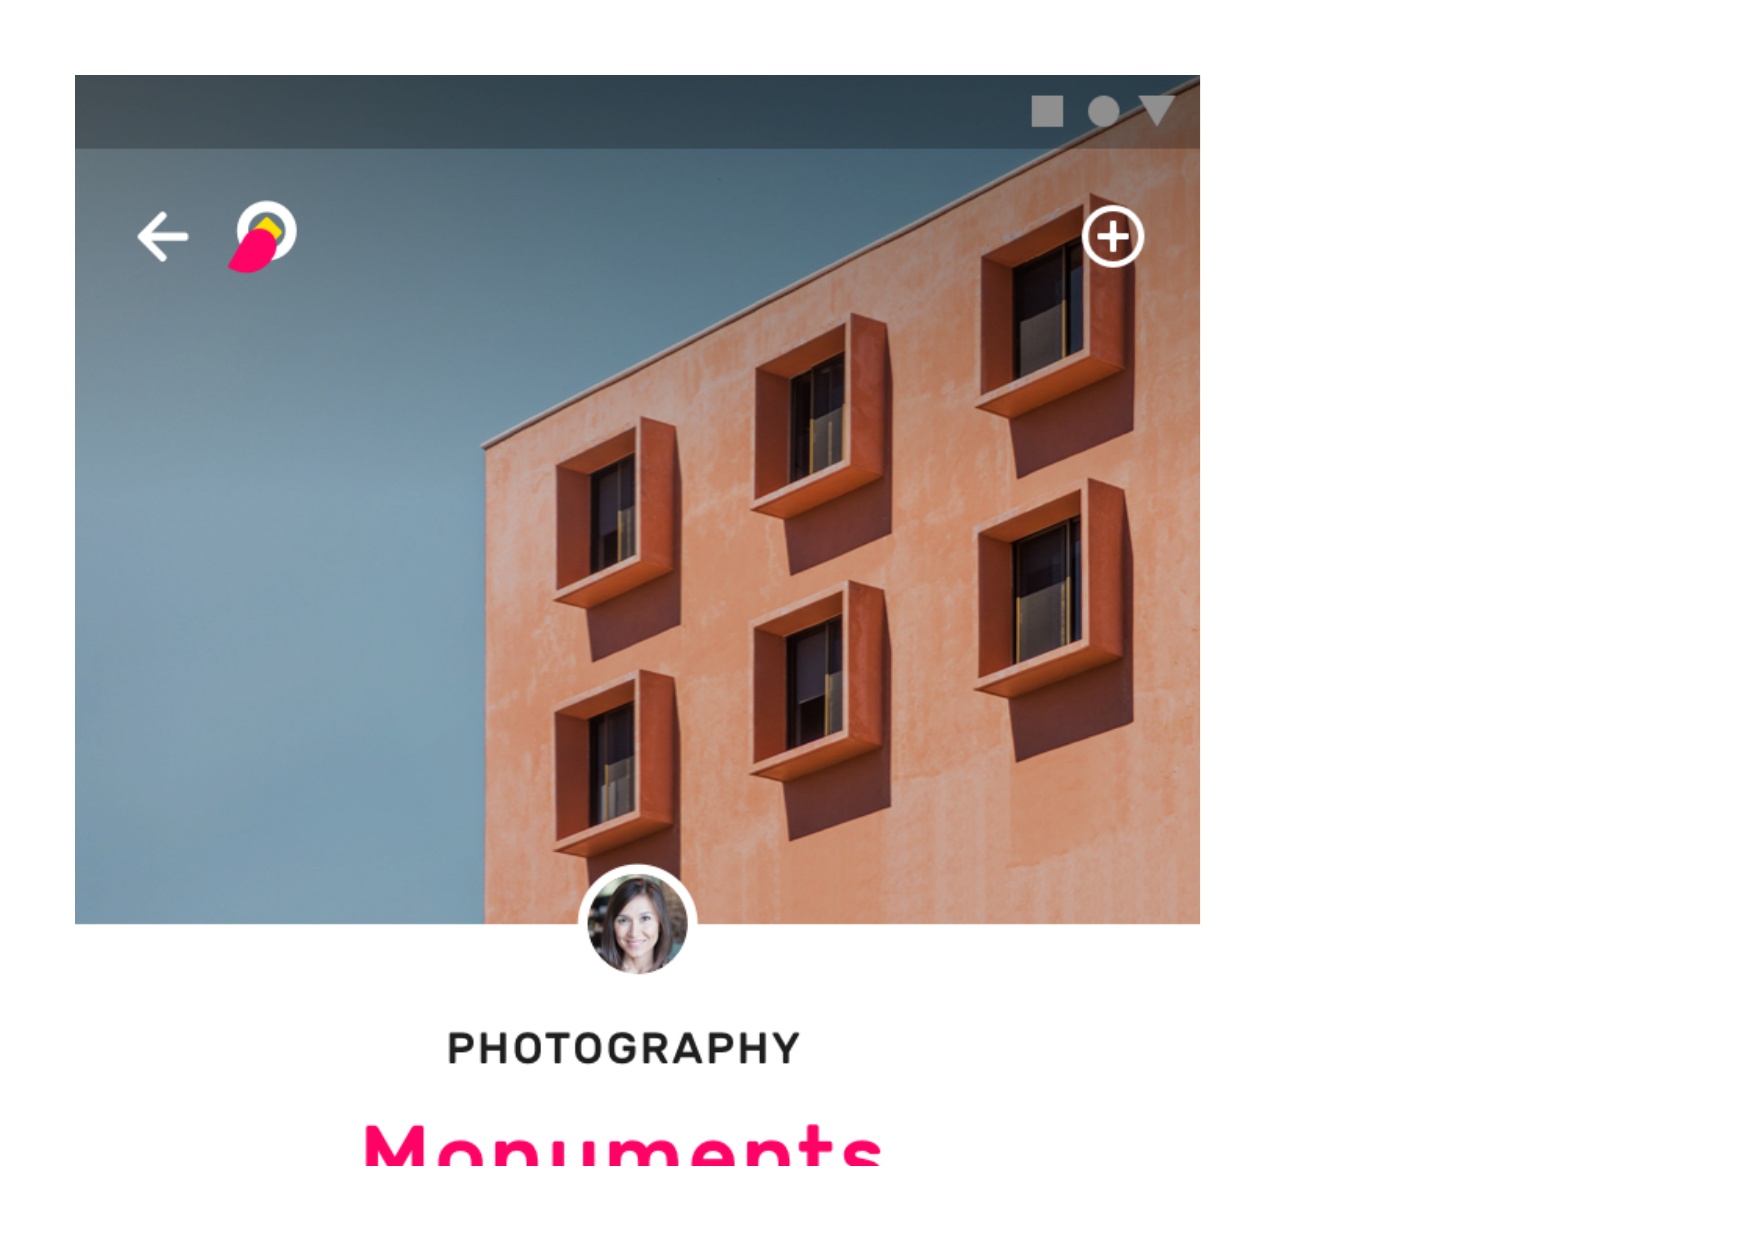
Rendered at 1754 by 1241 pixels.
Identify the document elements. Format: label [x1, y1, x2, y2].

picture [75, 75, 1200, 1166]
